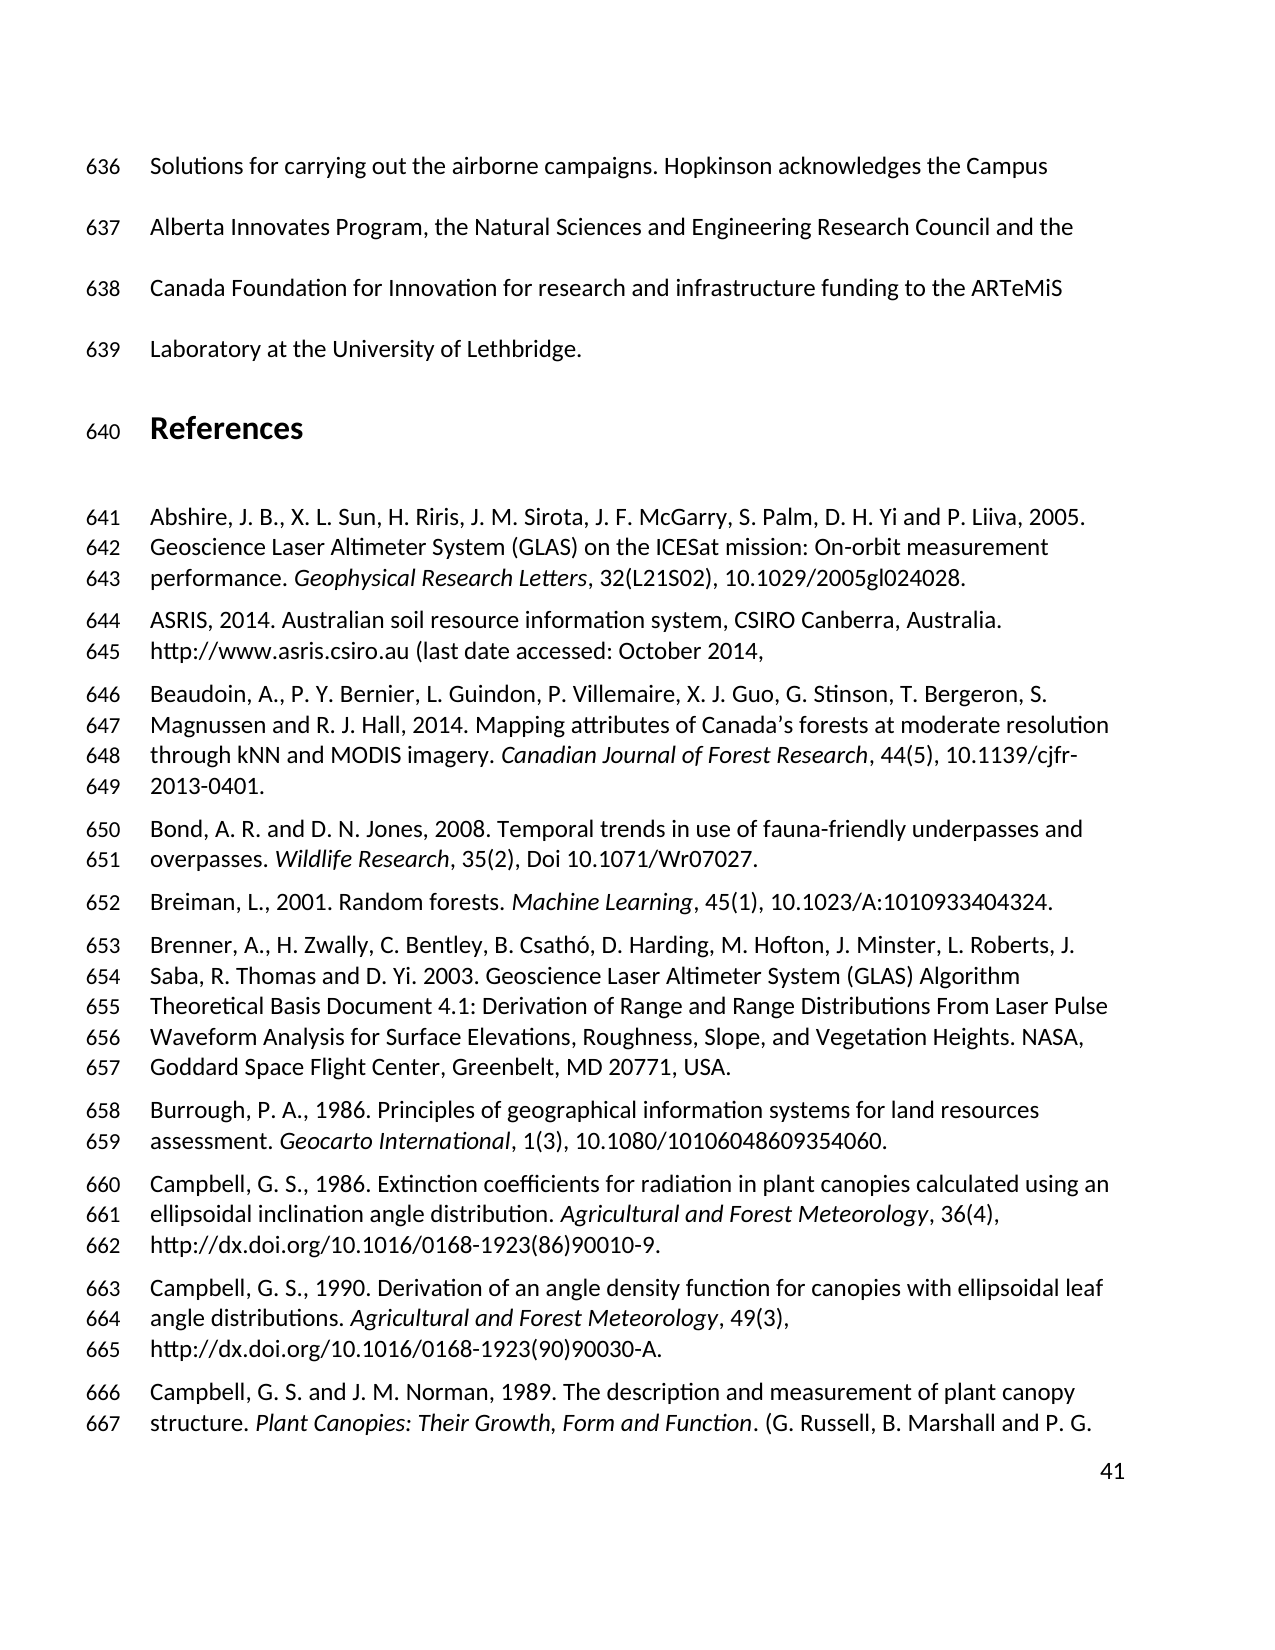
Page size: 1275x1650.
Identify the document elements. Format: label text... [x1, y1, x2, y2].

text Bond, A. R. and D. N. Jones, 2008. Temporal trends in use of fauna-friendly underpasses and overpasses. Wildlife Research, 35(2), Doi 10.1071/Wr07027. [150, 813, 1125, 874]
text ASRIS, 2014. Australian soil resource information system, CSIRO Canberra, Australia. http://www.asris.csiro.au (last date accessed: October 2014, [150, 605, 1125, 666]
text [150, 150, 1125, 364]
text Campbell, G. S., 1990. Derivation of an angle density function for canopies with ellipsoidal leaf angle distributions. Agricultural and Forest Meteorology, 49(3), http://dx.doi.org/10.1016/0168-1923(90)90030-A. [150, 1272, 1125, 1364]
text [150, 1376, 1125, 1437]
text Burrough, P. A., 1986. Principles of geographical information systems for land resources assessment. Geocarto International, 1(3), 10.1080/10106048609354060. [150, 1094, 1125, 1156]
text Abshire, J. B., X. L. Sun, H. Riris, J. M. Sirota, J. F. McGarry, S. Palm, D. H. Yi and P. Liiva, 2005. Geoscience Laser Altimeter System (GLAS) on the ICESat mission: On-orbit measurement performance. Geophysical Research Letters, 32(L21S02), 10.1029/2005gl024028. [150, 501, 1125, 592]
text Breiman, L., 2001. Random forests. Machine Learning, 45(1), 10.1023/A:1010933404324. [150, 886, 1125, 917]
text Campbell, G. S., 1986. Extinction coefficients for radiation in plant canopies calculated using an ellipsoidal inclination angle distribution. Agricultural and Forest Meteorology, 36(4), http://dx.doi.org/10.1016/0168-1923(86)90010-9. [150, 1168, 1125, 1259]
text Brenner, A., H. Zwally, C. Bentley, B. Csathó, D. Harding, M. Hofton, J. Minster, L. Roberts, J. Saba, R. Thomas and D. Yi. 2003. Geoscience Laser Altimeter System (GLAS) Algorithm Theoretical Basis Document 4.1: Derivation of Range and Range Distributions From Laser Pulse Waveform Analysis for Surface Elevations, Roughness, Slope, and Vegetation Heights. NASA, Goddard Space Flight Center, Greenbelt, MD 20771, USA. [150, 929, 1125, 1082]
text Beaudoin, A., P. Y. Bernier, L. Guindon, P. Villemaire, X. J. Guo, G. Stinson, T. Bergeron, S. Magnussen and R. J. Hall, 2014. Mapping attributes of Canada’s forests at moderate resolution through kNN and MODIS imagery. Canadian Journal of Forest Research, 44(5), 10.1139/cjfr-2013-0401. [150, 678, 1125, 800]
subtitle References [150, 407, 1125, 447]
